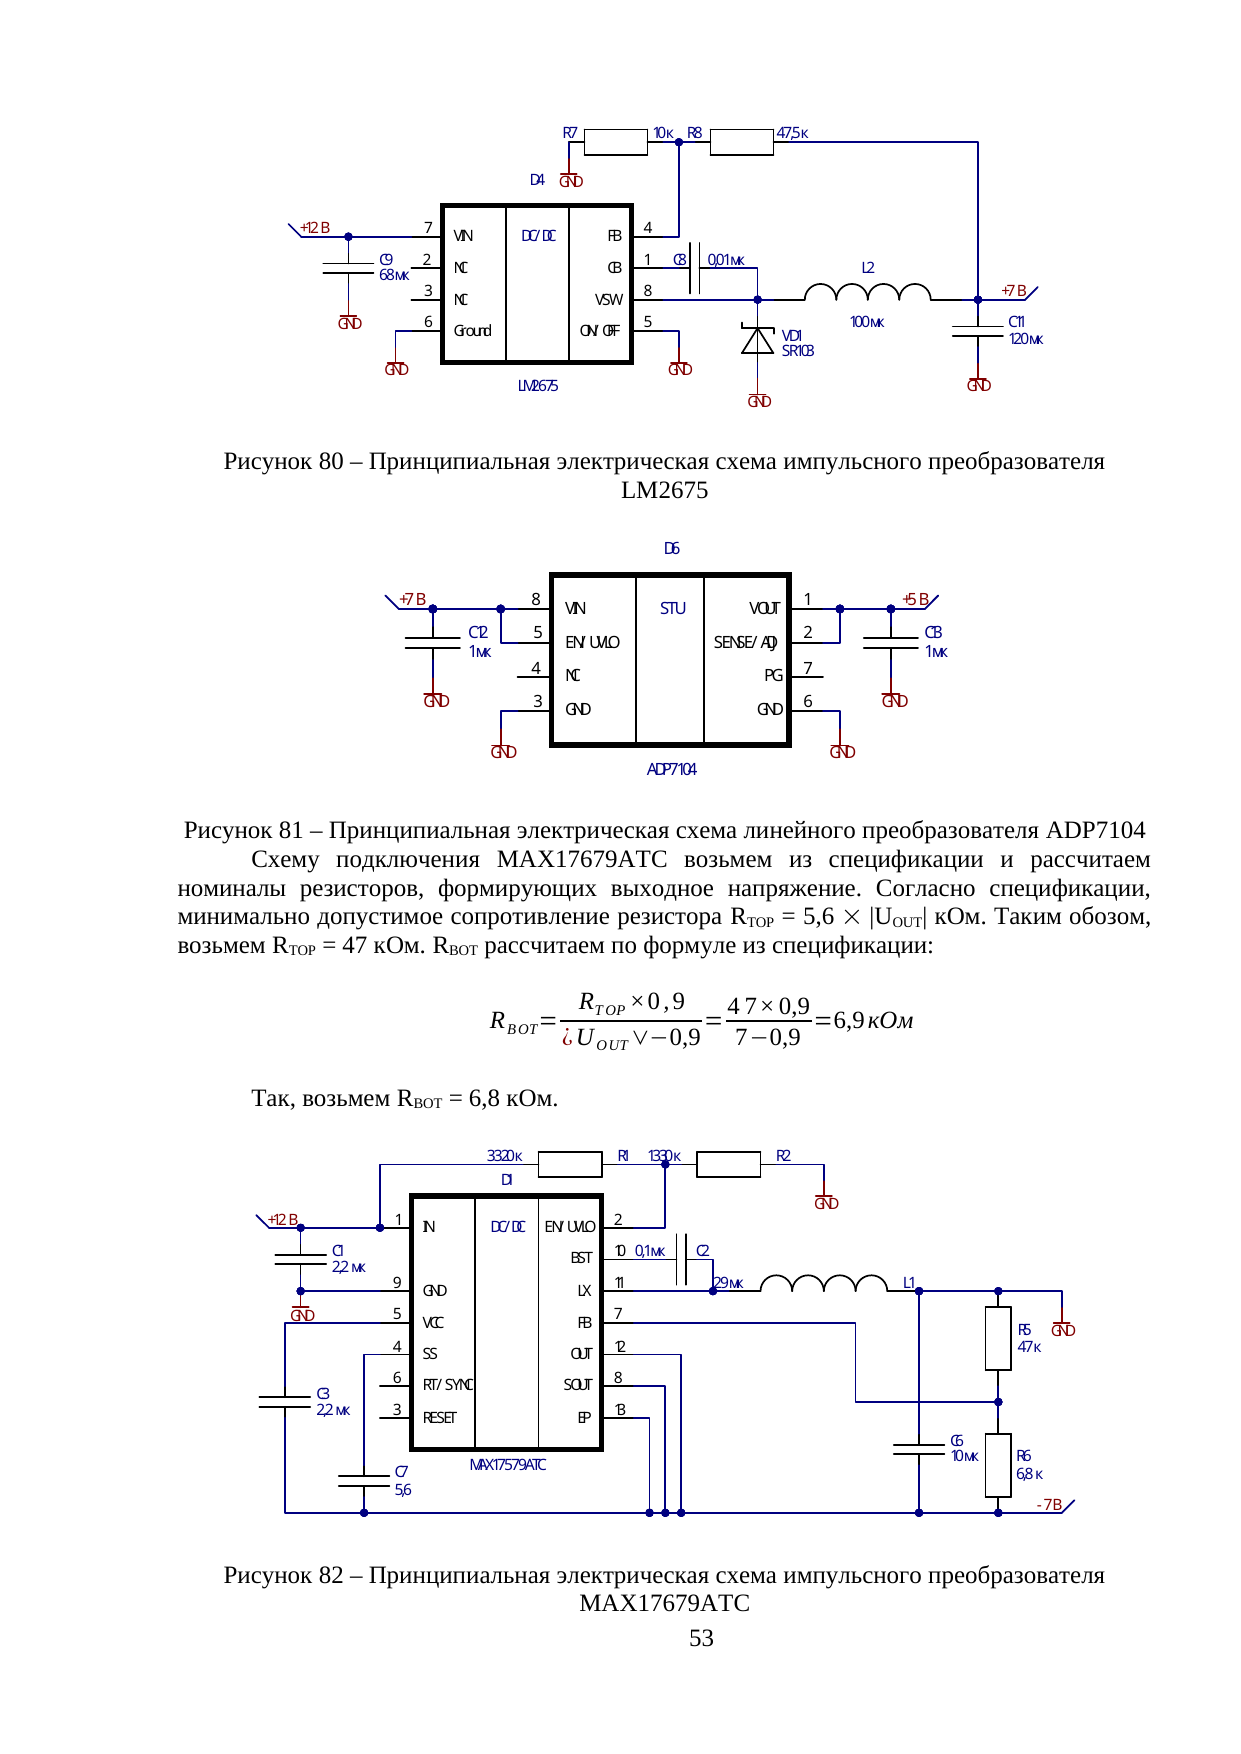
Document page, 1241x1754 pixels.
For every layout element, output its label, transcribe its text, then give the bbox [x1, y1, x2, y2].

text Так, возьмем RBOT = 6,8 кОм. [177, 1083, 1152, 1111]
text Схему подключения MAX17679ATC возьмем из спецификации и рассчитаем номиналы резисторов, формирующих выходное напряжение. Согласно спецификации, минимально допустимое сопротивление резистора RTOP = 5,6 |UOUT| кОм. Таким обозом, возьмем RTOP = 47 кОм. RBOT рассчитаем по формуле из спецификации: [177, 844, 1152, 959]
